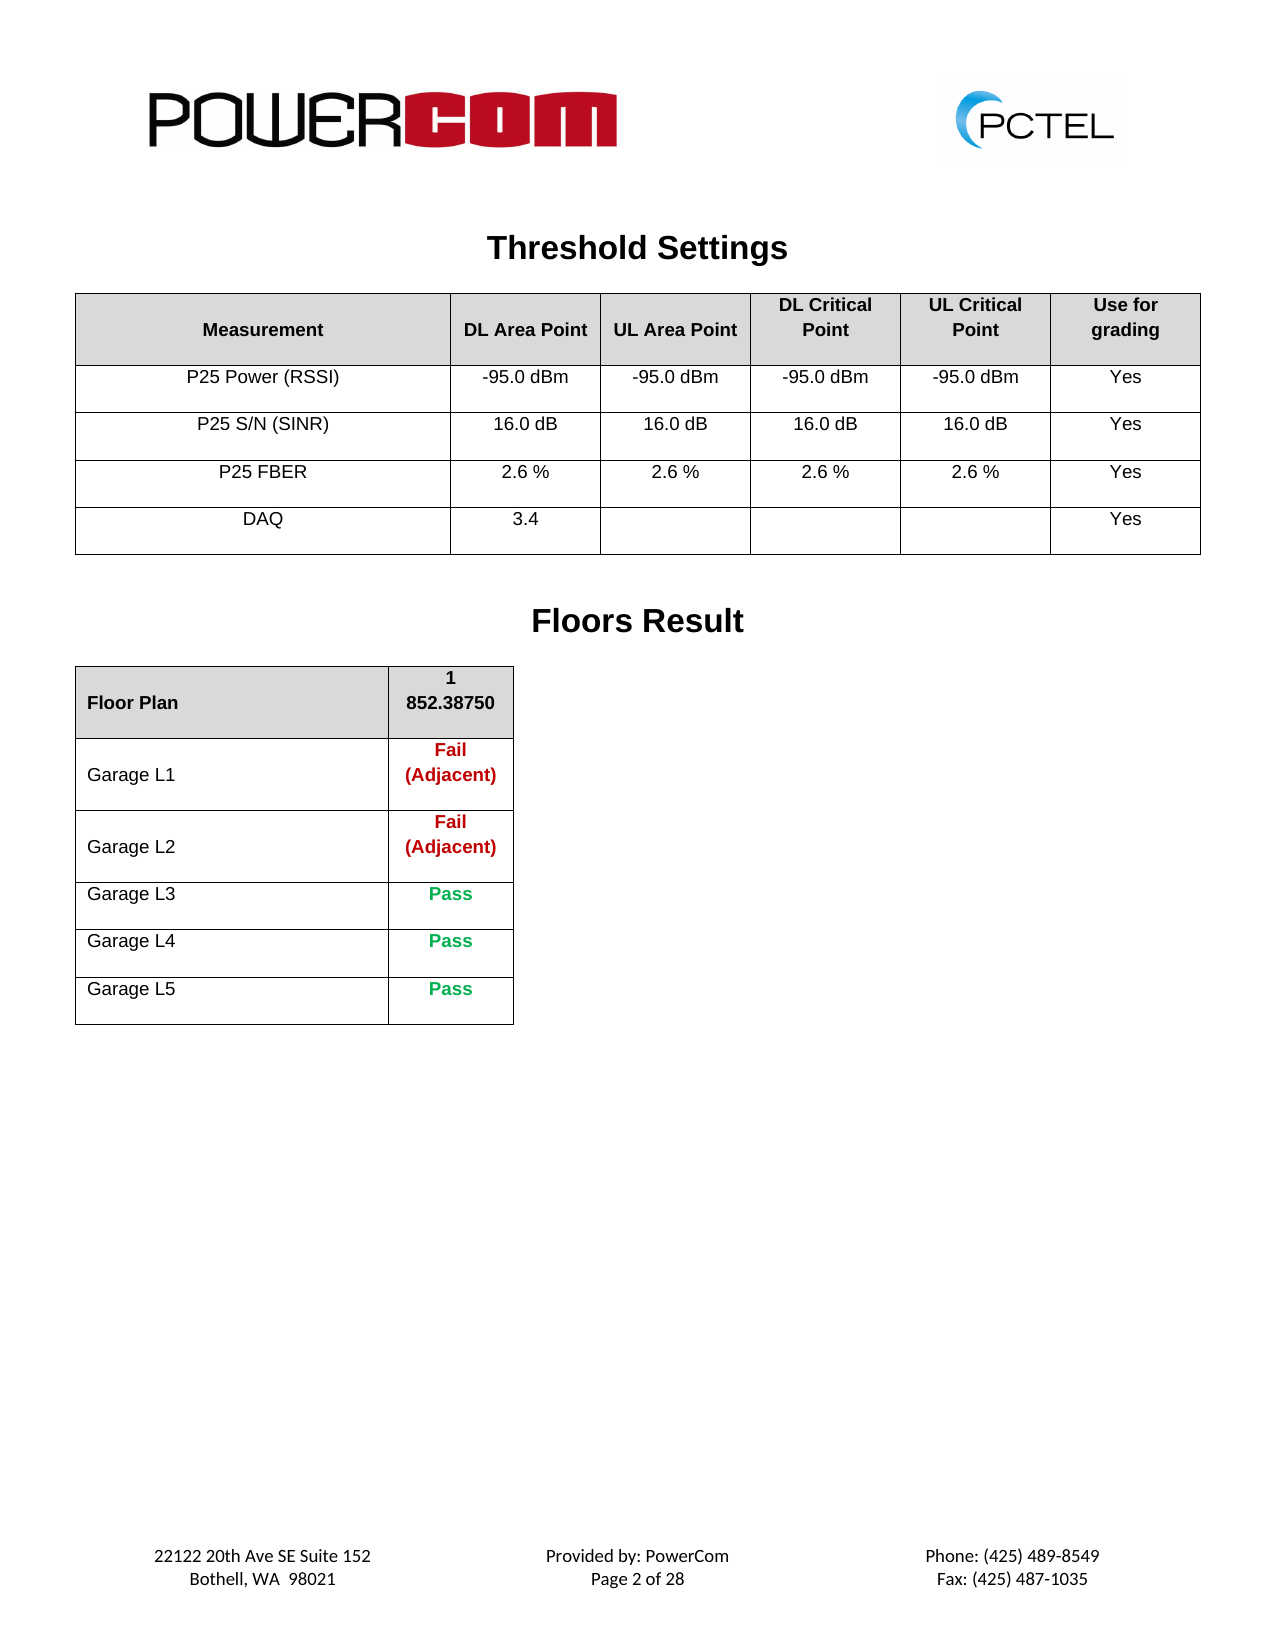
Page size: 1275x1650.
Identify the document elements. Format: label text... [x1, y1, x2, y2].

table_cell Garage L5 [76, 978, 388, 1024]
table_cell [601, 508, 750, 554]
table_cell Garage L2 [76, 811, 388, 882]
table_cell [901, 508, 1050, 554]
table_cell Garage L3 [76, 883, 388, 929]
table_header Measurement [76, 294, 450, 365]
table_cell Fail (Adjacent) [389, 739, 513, 810]
picture [942, 77, 1127, 162]
table_cell Yes [1051, 508, 1200, 554]
table_cell DAQ [76, 508, 450, 554]
table_cell 2.6 % [901, 461, 1050, 507]
text Floors Result [75, 601, 1200, 639]
table_cell 2.6 % [751, 461, 900, 507]
table_cell 16.0 dB [751, 413, 900, 459]
table_cell [751, 508, 900, 554]
table_header Use for grading [1051, 294, 1200, 365]
table_cell Pass [389, 930, 513, 977]
table_cell 16.0 dB [451, 413, 600, 459]
picture [148, 91, 617, 148]
table_cell Yes [1051, 413, 1200, 459]
table_cell Garage L1 [76, 739, 388, 810]
table_cell -95.0 dBm [451, 366, 600, 412]
table_cell -95.0 dBm [901, 366, 1050, 412]
table_cell 3.4 [451, 508, 600, 554]
text Threshold Settings [75, 228, 1200, 266]
table_cell -95.0 dBm [751, 366, 900, 412]
table_header UL Critical Point [901, 294, 1050, 365]
table_cell Fail (Adjacent) [389, 811, 513, 882]
table_cell P25 Power (RSSI) [76, 366, 450, 412]
table_cell P25 S/N (SINR) [76, 413, 450, 459]
table_cell Yes [1051, 461, 1200, 507]
table_header UL Area Point [601, 294, 750, 365]
table_header 1 852.38750 [389, 667, 513, 738]
table_cell Yes [1051, 366, 1200, 412]
table_cell 2.6 % [601, 461, 750, 507]
table_header Floor Plan [76, 667, 388, 738]
table_cell 16.0 dB [601, 413, 750, 459]
table_header DL Area Point [451, 294, 600, 365]
table_cell 2.6 % [451, 461, 600, 507]
table_cell -95.0 dBm [601, 366, 750, 412]
table_header DL Critical Point [751, 294, 900, 365]
table_cell P25 FBER [76, 461, 450, 507]
table_cell Pass [389, 978, 513, 1024]
table_cell 16.0 dB [901, 413, 1050, 459]
table_cell Garage L4 [76, 930, 388, 977]
table_cell Pass [389, 883, 513, 929]
